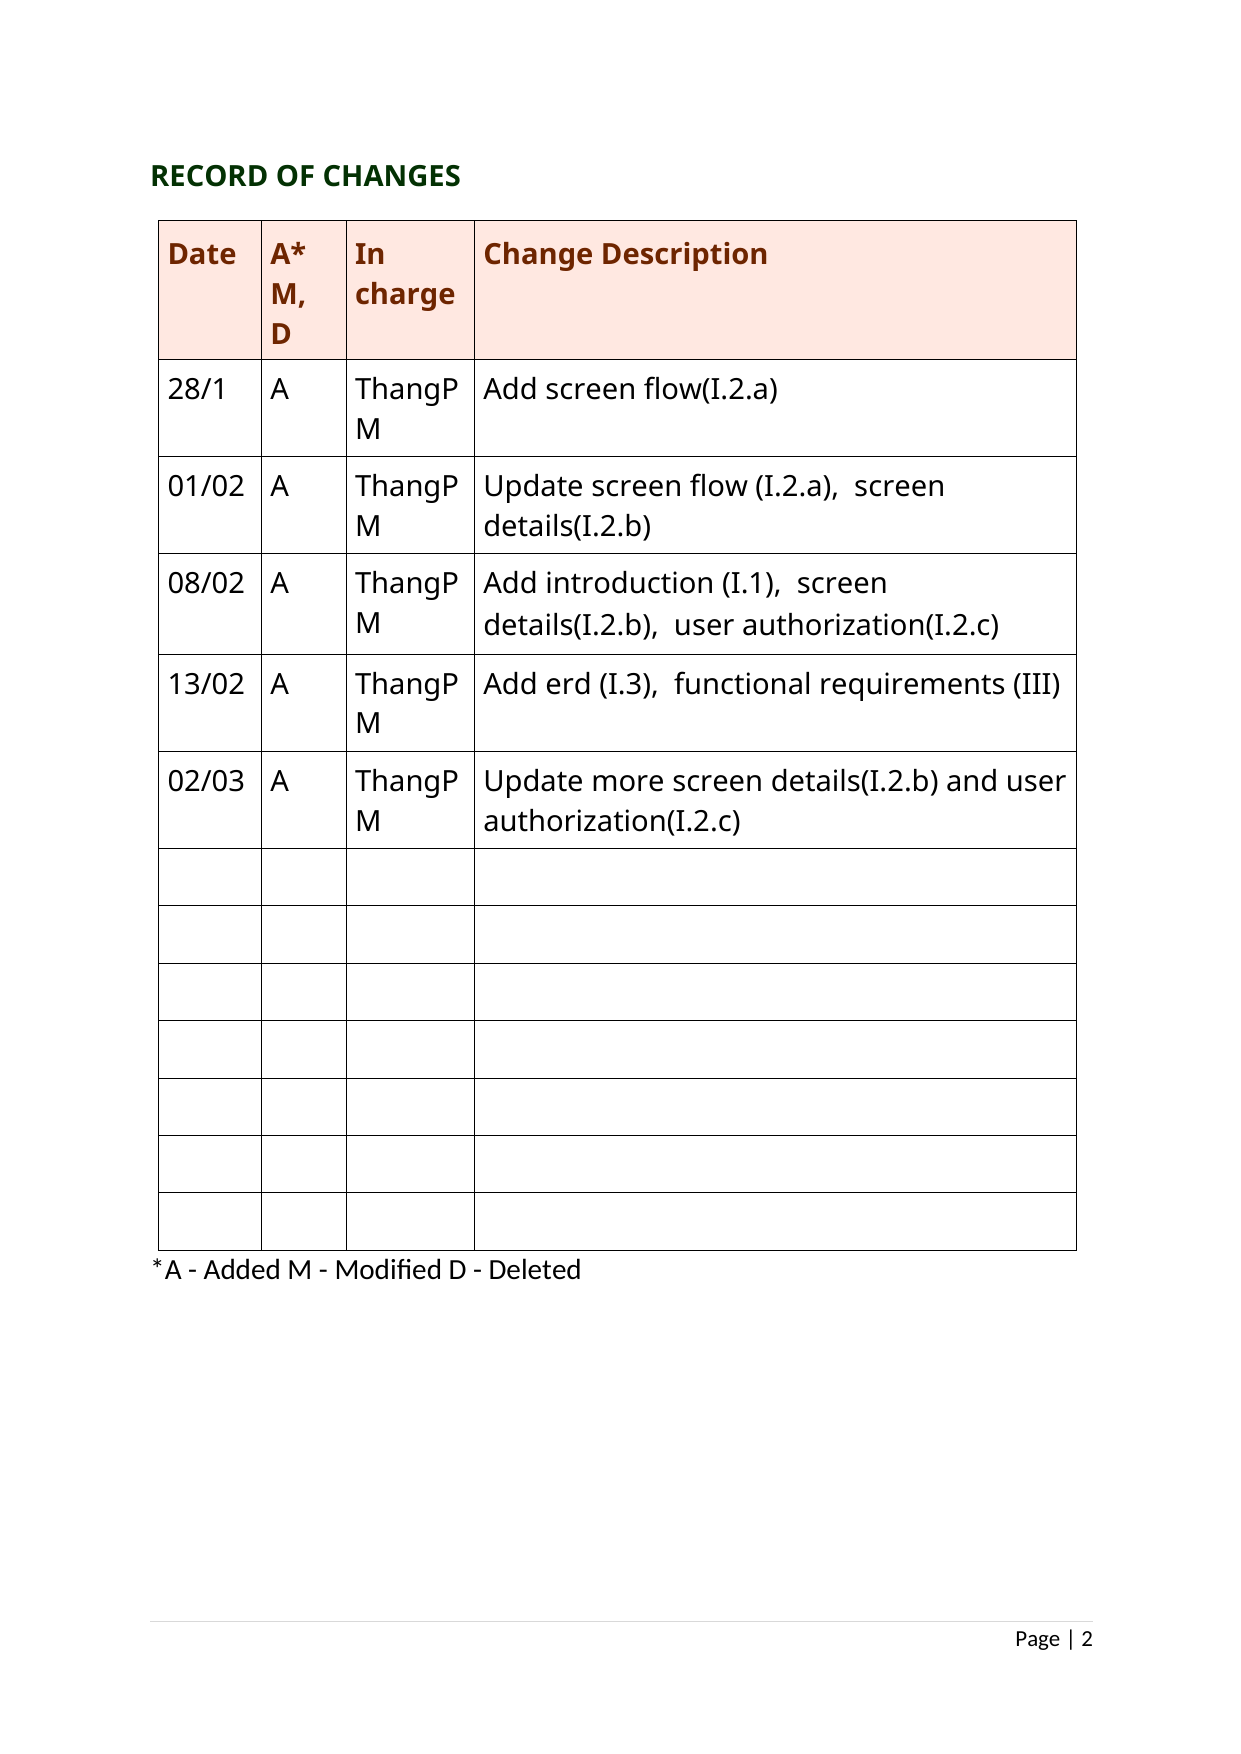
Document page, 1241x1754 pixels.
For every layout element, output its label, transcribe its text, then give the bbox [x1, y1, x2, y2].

table_cell A [262, 360, 346, 456]
table_cell [347, 906, 474, 963]
table_cell [475, 964, 1076, 1020]
table_cell [475, 1079, 1076, 1135]
table_cell [347, 1079, 474, 1135]
table_cell [475, 1193, 1076, 1250]
table_cell [159, 849, 261, 905]
table_cell [262, 849, 346, 905]
table_cell [347, 1021, 474, 1077]
table_cell [159, 906, 261, 963]
table_header Change Description [475, 221, 1076, 359]
table_cell [159, 964, 261, 1020]
table_cell ThangPM [347, 360, 474, 456]
table_cell Update more screen details(I.2.b) and user authorization(I.2.c) [475, 752, 1076, 848]
table_header Date [159, 221, 261, 359]
table_cell Update screen flow (I.2.a), screen details(I.2.b) [475, 457, 1076, 553]
table_cell [475, 906, 1076, 963]
table_cell [347, 1193, 474, 1250]
table_cell 08/02 [159, 554, 261, 654]
table_cell Add introduction (I.1), screen details(I.2.b), user authorization(I.2.c) [475, 554, 1076, 654]
table_cell A [262, 655, 346, 751]
table_cell A [262, 752, 346, 848]
table_cell [159, 1193, 261, 1250]
table_cell [347, 964, 474, 1020]
table_cell [262, 1193, 346, 1250]
text *A - Added M - Modified D - Deleted [150, 1251, 1093, 1286]
table_header In charge [347, 221, 474, 359]
table_cell A [262, 457, 346, 553]
table_cell [262, 1079, 346, 1135]
table_cell [475, 1021, 1076, 1077]
table_cell ThangPM [347, 752, 474, 848]
table_cell [475, 849, 1076, 905]
table_cell [159, 1136, 261, 1192]
table_cell [262, 906, 346, 963]
table_cell A [262, 554, 346, 654]
table_cell ThangPM [347, 554, 474, 654]
table_cell [262, 964, 346, 1020]
table_header A* M, D [262, 221, 346, 359]
table_cell [262, 1021, 346, 1077]
table_cell 02/03 [159, 752, 261, 848]
table_cell ThangPM [347, 655, 474, 751]
table_cell [347, 849, 474, 905]
table_cell [262, 1136, 346, 1192]
table_cell [475, 1136, 1076, 1192]
table_cell 01/02 [159, 457, 261, 553]
table_cell ThangPM [347, 457, 474, 553]
table_cell 13/02 [159, 655, 261, 751]
text Record of changeS [150, 155, 1093, 195]
table_cell [159, 1079, 261, 1135]
table_cell Add screen flow(I.2.a) [475, 360, 1076, 456]
table_cell [347, 1136, 474, 1192]
table_cell [159, 1021, 261, 1077]
table_cell Add erd (I.3), functional requirements (III) [475, 655, 1076, 751]
table_cell 28/1 [159, 360, 261, 456]
